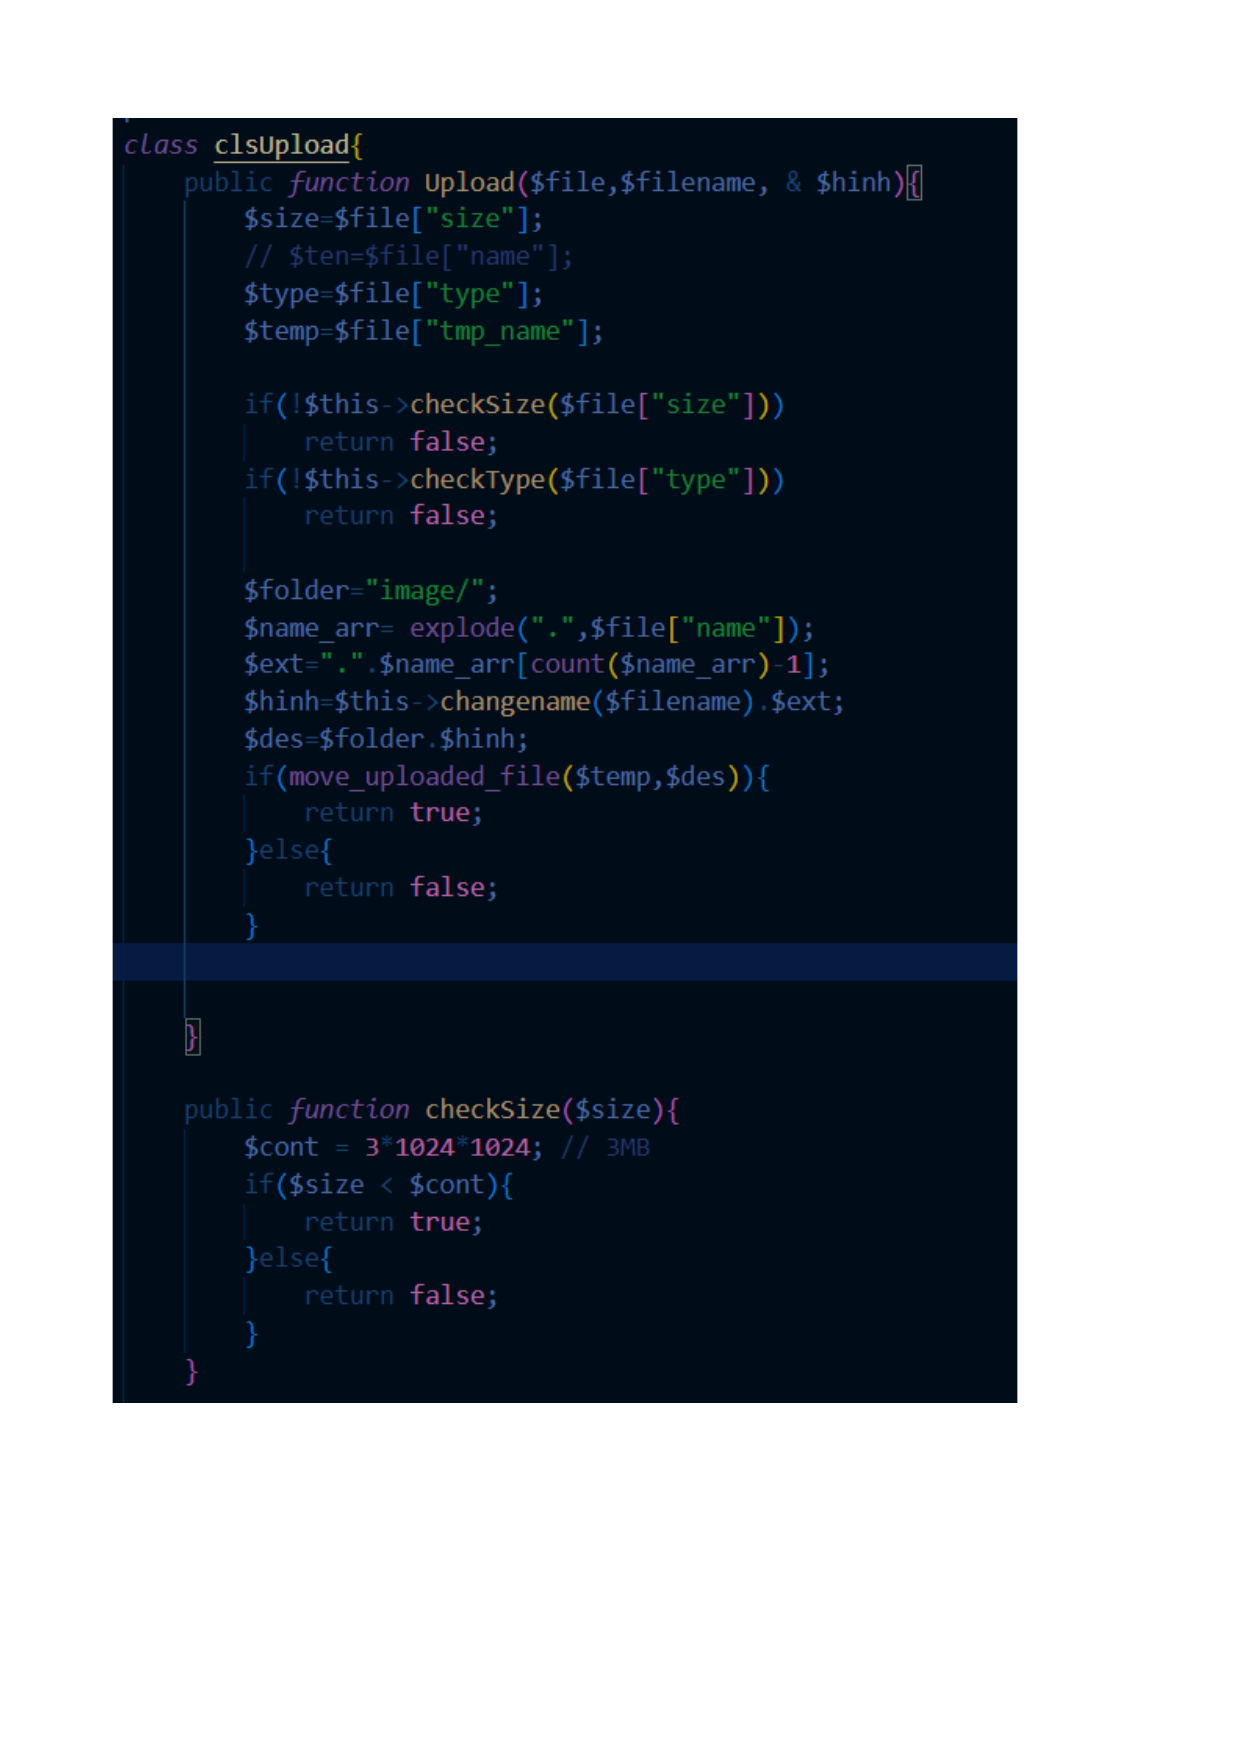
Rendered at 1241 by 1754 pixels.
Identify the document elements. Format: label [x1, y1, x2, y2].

picture [112, 118, 1018, 1403]
